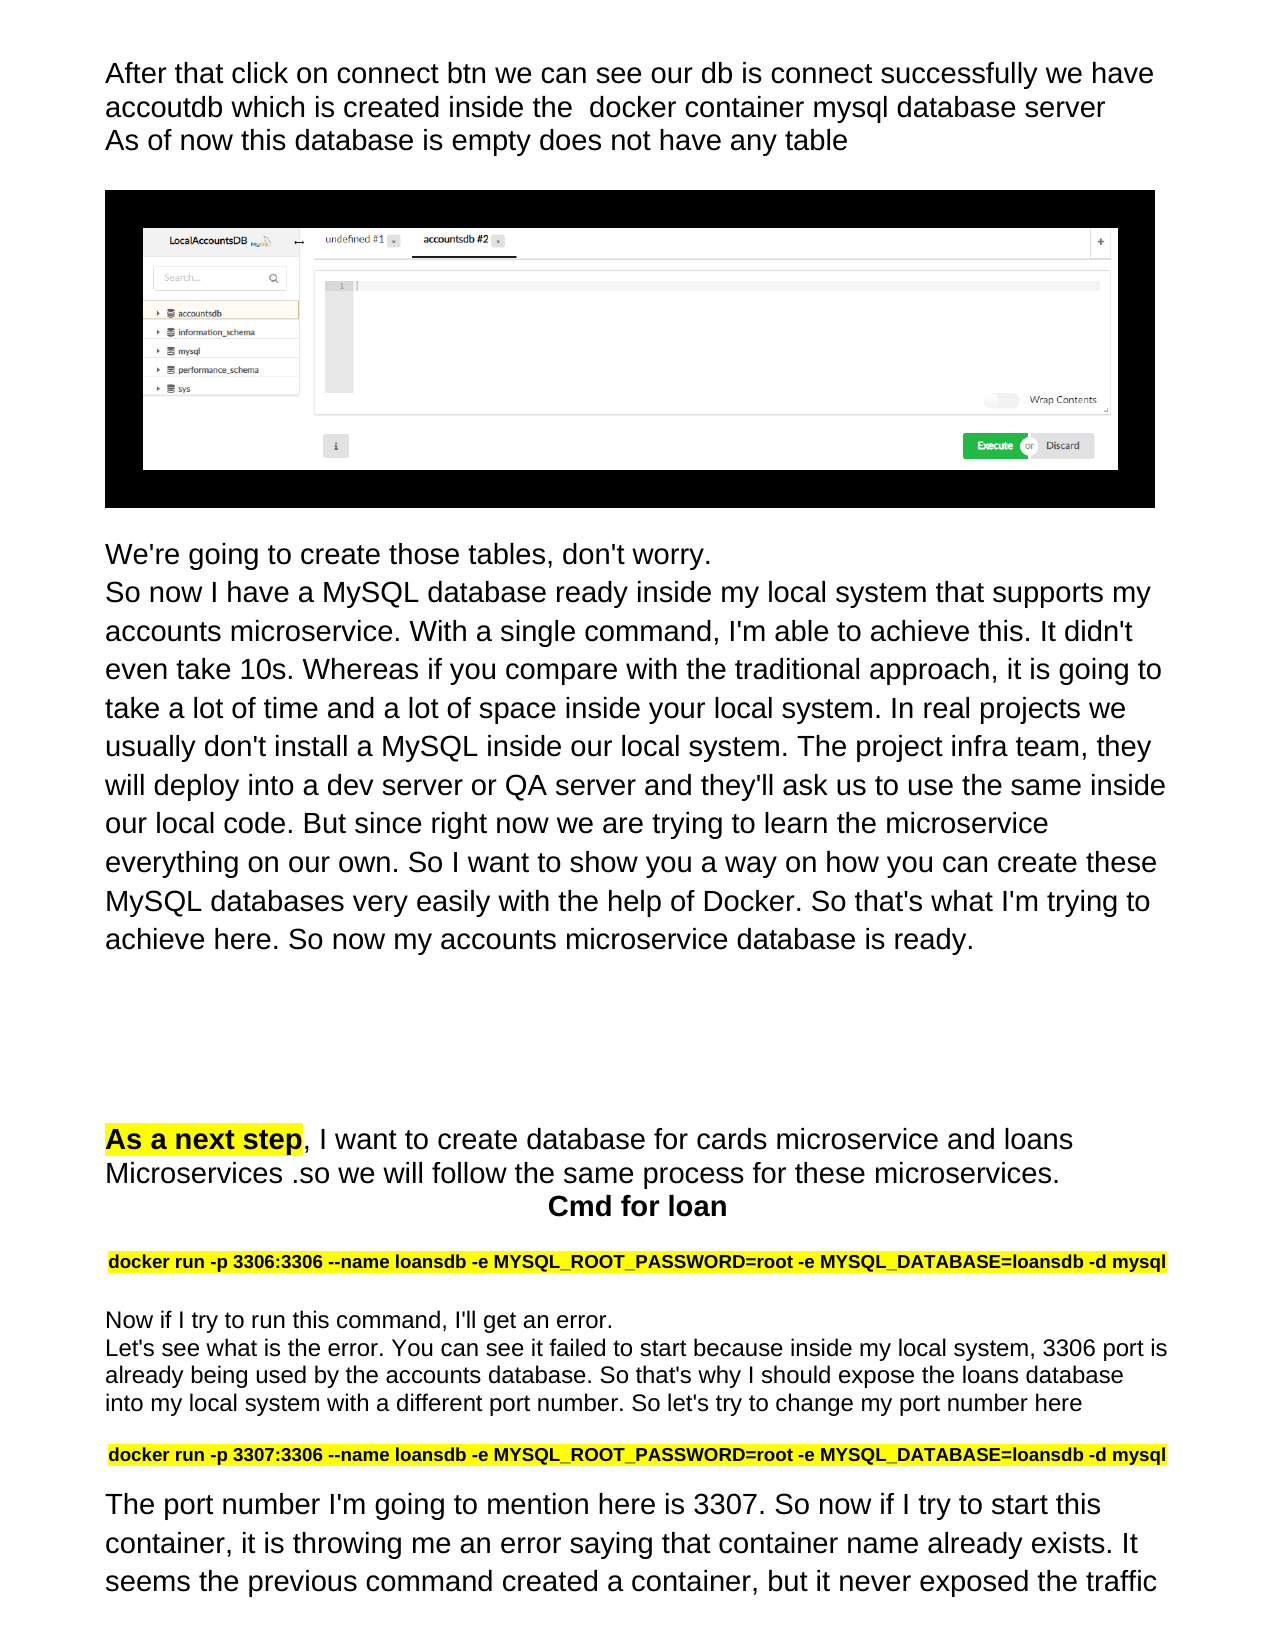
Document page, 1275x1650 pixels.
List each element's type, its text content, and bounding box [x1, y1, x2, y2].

text Cmd for loan [105, 1189, 1170, 1223]
picture [143, 228, 1118, 470]
text Let's see what is the error. You can see it failed to start because inside my local system, 3306 port is already being used by the accounts database. So that's why I should expose the loans database into my local system with a different port number. So let's try to change my port number here [105, 1334, 1170, 1417]
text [105, 1487, 1170, 1598]
text Now if I try to run this command, I'll get an error. [105, 1306, 1170, 1334]
text So now I have a MySQL database ready inside my local system that supports my accounts microservice. With a single command, I'm able to achieve this. It didn't even take 10s. Whereas if you compare with the traditional approach, it is going to take a lot of time and a lot of space inside your local system. In real projects we usually don't install a MySQL inside our local system. The project infra team, they will deploy into a dev server or QA server and they'll ask us to use the same inside our local code. But since right now we are trying to learn the microservice everything on our own. So I want to show you a way on how you can create these MySQL databases very easily with the help of Docker. So that's what I'm trying to achieve here. So now my accounts microservice database is ready. [105, 575, 1170, 956]
text As of now this database is empty does not have any table [105, 123, 1170, 157]
text As a next step, I want to create database for cards microservice and loans [105, 1122, 1170, 1156]
text After that click on connect btn we can see our db is connect successfully we have accoutdb which is created inside the docker container mysql database server [105, 56, 1170, 123]
text We're going to create those tables, don't worry. [105, 537, 1170, 570]
text Microservices .so we will follow the same process for these microservices. [105, 1156, 1170, 1189]
